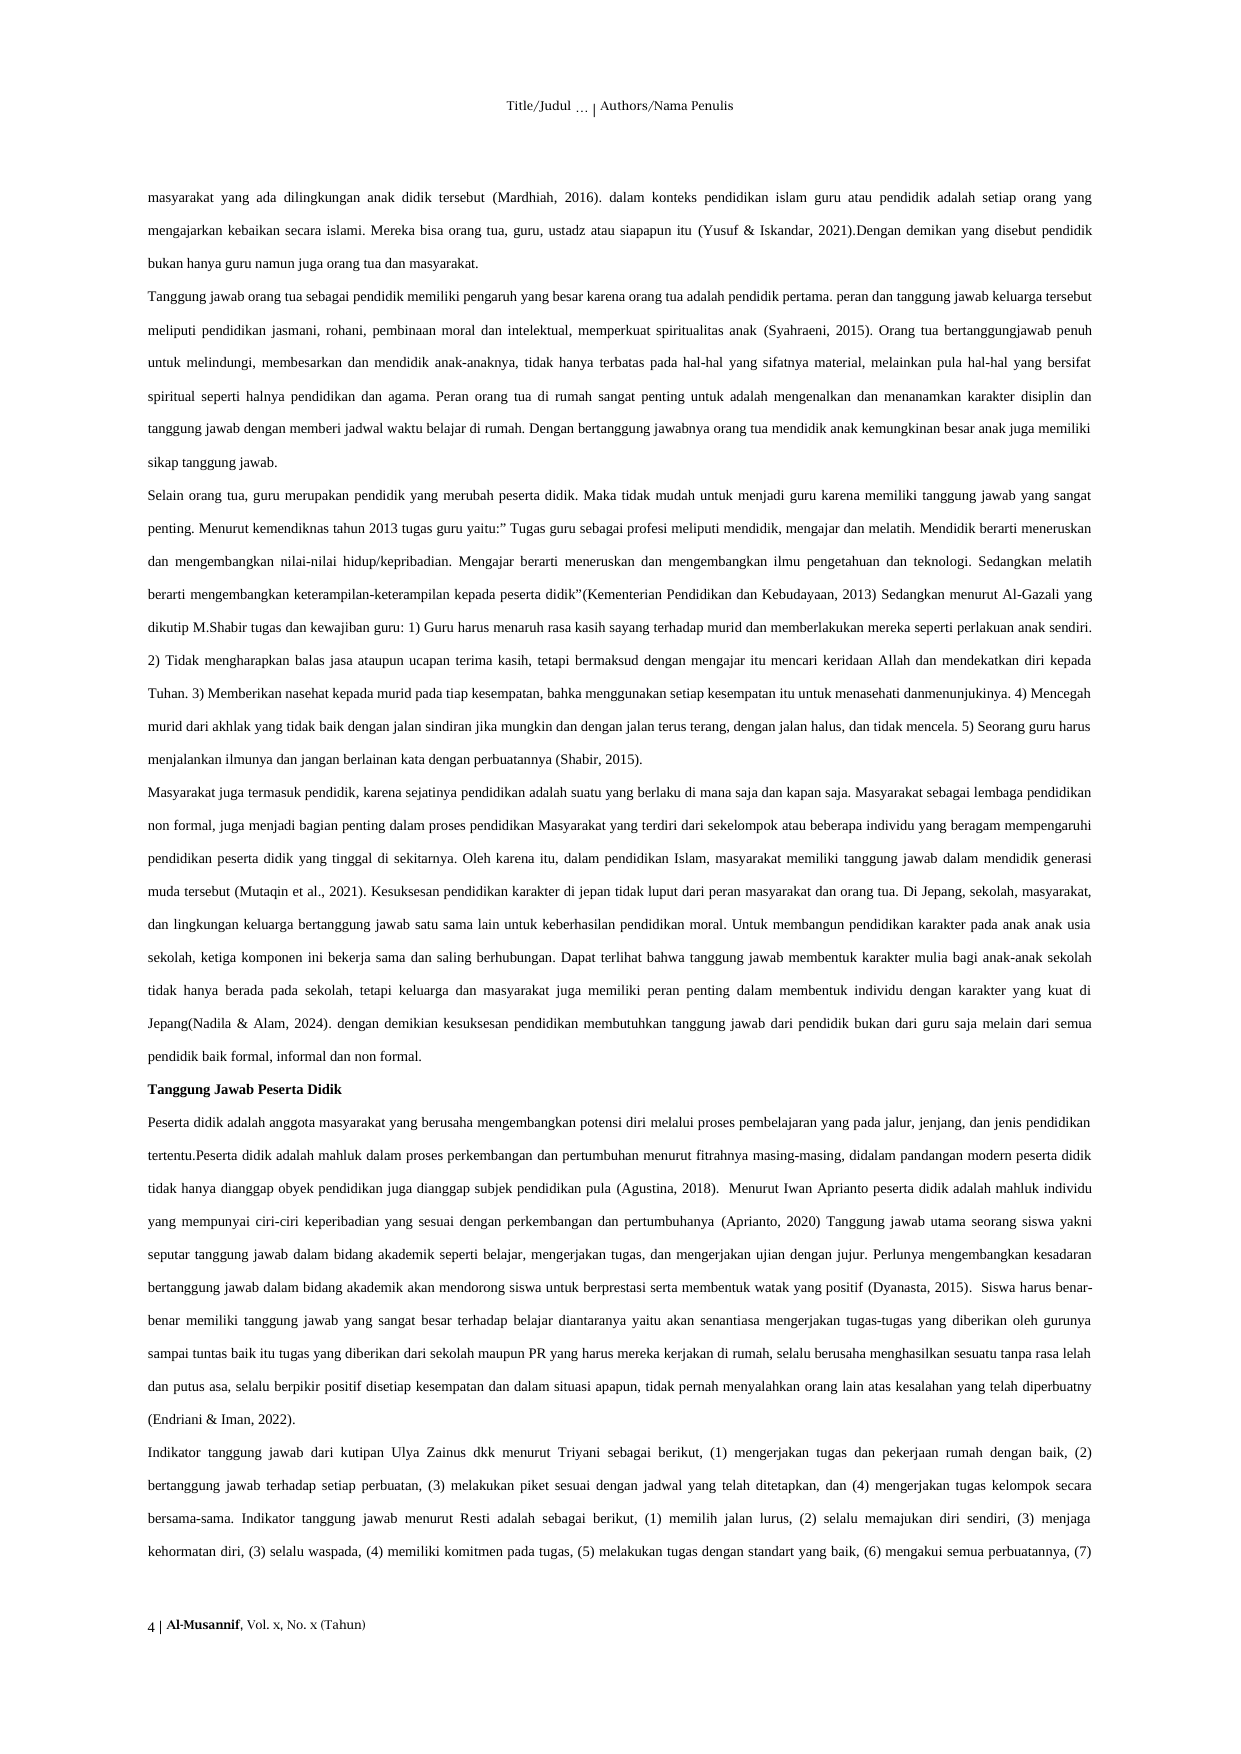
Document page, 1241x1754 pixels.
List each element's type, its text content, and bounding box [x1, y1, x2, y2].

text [147, 177, 1092, 272]
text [147, 1432, 1092, 1560]
text Tanggung Jawab Peserta Didik [147, 1069, 1092, 1097]
text Tanggung jawab orang tua sebagai pendidik memiliki pengaruh yang besar karena orang tua adalah pendidik pertama. peran dan tanggung jawab keluarga tersebut meliputi pendidikan jasmani, rohani, pembinaan moral dan intelektual, memperkuat spiritualitas anak . Orang tua bertanggungjawab penuh untuk melindungi, membesarkan dan mendidik anak-anaknya, tidak hanya terbatas pada hal-hal yang sifatnya material, melainkan pula hal-hal yang bersifat spiritual seperti halnya pendidikan dan agama. Peran orang tua di rumah sangat penting untuk adalah mengenalkan dan menanamkan karakter disiplin dan tanggung jawab dengan memberi jadwal waktu belajar di rumah. Dengan bertanggung jawabnya orang tua mendidik anak kemungkinan besar anak juga memiliki sikap tanggung jawab. [147, 276, 1092, 470]
text Selain orang tua, guru merupakan pendidik yang merubah peserta didik. Maka tidak mudah untuk menjadi guru karena memiliki tanggung jawab yang sangat penting. Menurut kemendiknas tahun 2013 tugas guru yaitu:” Tugas guru sebagai profesi meliputi mendidik, mengajar dan melatih. Mendidik berarti meneruskan dan mengembangkan nilai-nilai hidup/kepribadian. Mengajar berarti meneruskan dan mengembangkan ilmu pengetahuan dan teknologi. Sedangkan melatih berarti mengembangkan keterampilan-keterampilan kepada peserta didik” Sedangkan menurut Al-Gazali yang dikutip M.Shabir tugas dan kewajiban guru: 1) Guru harus menaruh rasa kasih sayang terhadap murid dan memberlakukan mereka seperti perlakuan anak sendiri. 2) Tidak mengharapkan balas jasa ataupun ucapan terima kasih, tetapi bermaksud dengan mengajar itu mencari keridaan Allah dan mendekatkan diri kepada Tuhan. 3) Memberikan nasehat kepada murid pada tiap kesempatan, bahka menggunakan setiap kesempatan itu untuk menasehati danmenunjukinya. 4) Mencegah murid dari akhlak yang tidak baik dengan jalan sindiran jika mungkin dan dengan jalan terus terang, dengan jalan halus, dan tidak mencela. 5) Seorang guru harus menjalankan ilmunya dan jangan berlainan kata dengan perbuatannya [147, 474, 1092, 767]
text Peserta didik adalah anggota masyarakat yang berusaha mengembangkan potensi diri melalui proses pembelajaran yang pada jalur, jenjang, dan jenis pendidikan tertentu.Peserta didik adalah mahluk dalam proses perkembangan dan pertumbuhan menurut fitrahnya masing-masing, didalam pandangan modern peserta didik tidak hanya dianggap obyek pendidikan juga dianggap subjek pendidikan pula . Menurut Iwan Aprianto peserta didik adalah mahluk individu yang mempunyai ciri-ciri keperibadian yang sesuai dengan perkembangan dan pertumbuhanya Tanggung jawab utama seorang siswa yakni seputar tanggung jawab dalam bidang akademik seperti belajar, mengerjakan tugas, dan mengerjakan ujian dengan jujur. Perlunya mengembangkan kesadaran bertanggung jawab dalam bidang akademik akan mendorong siswa untuk berprestasi serta membentuk watak yang positif . Siswa harus benar-benar memiliki tanggung jawab yang sangat besar terhadap belajar diantaranya yaitu akan senantiasa mengerjakan tugas-tugas yang diberikan oleh gurunya sampai tuntas baik itu tugas yang diberikan dari sekolah maupun PR yang harus mereka kerjakan di rumah, selalu berusaha menghasilkan sesuatu tanpa rasa lelah dan putus asa, selalu berpikir positif disetiap kesempatan dan dalam situasi apapun, tidak pernah menyalahkan orang lain atas kesalahan yang telah diperbuatny . [147, 1102, 1092, 1428]
text Masyarakat juga termasuk pendidik, karena sejatinya pendidikan adalah suatu yang berlaku di mana saja dan kapan saja. Masyarakat sebagai lembaga pendidikan non formal, juga menjadi bagian penting dalam proses pendidikan Masyarakat yang terdiri dari sekelompok atau beberapa individu yang beragam mempengaruhi pendidikan peserta didik yang tinggal di sekitarnya. Oleh karena itu, dalam pendidikan Islam, masyarakat memiliki tanggung jawab dalam mendidik generasi muda tersebut . Kesuksesan pendidikan karakter di jepan tidak luput dari peran masyarakat dan orang tua. Di Jepang, sekolah, masyarakat, dan lingkungan keluarga bertanggung jawab satu sama lain untuk keberhasilan pendidikan moral. Untuk membangun pendidikan karakter pada anak anak usia sekolah, ketiga komponen ini bekerja sama dan saling berhubungan. Dapat terlihat bahwa tanggung jawab membentuk karakter mulia bagi anak-anak sekolah tidak hanya berada pada sekolah, tetapi keluarga dan masyarakat juga memiliki peran penting dalam membentuk individu dengan karakter yang kuat di Jepang. dengan demikian kesuksesan pendidikan membutuhkan tanggung jawab dari pendidik bukan dari guru saja melain dari semua pendidik baik formal, informal dan non formal. [147, 772, 1092, 1064]
